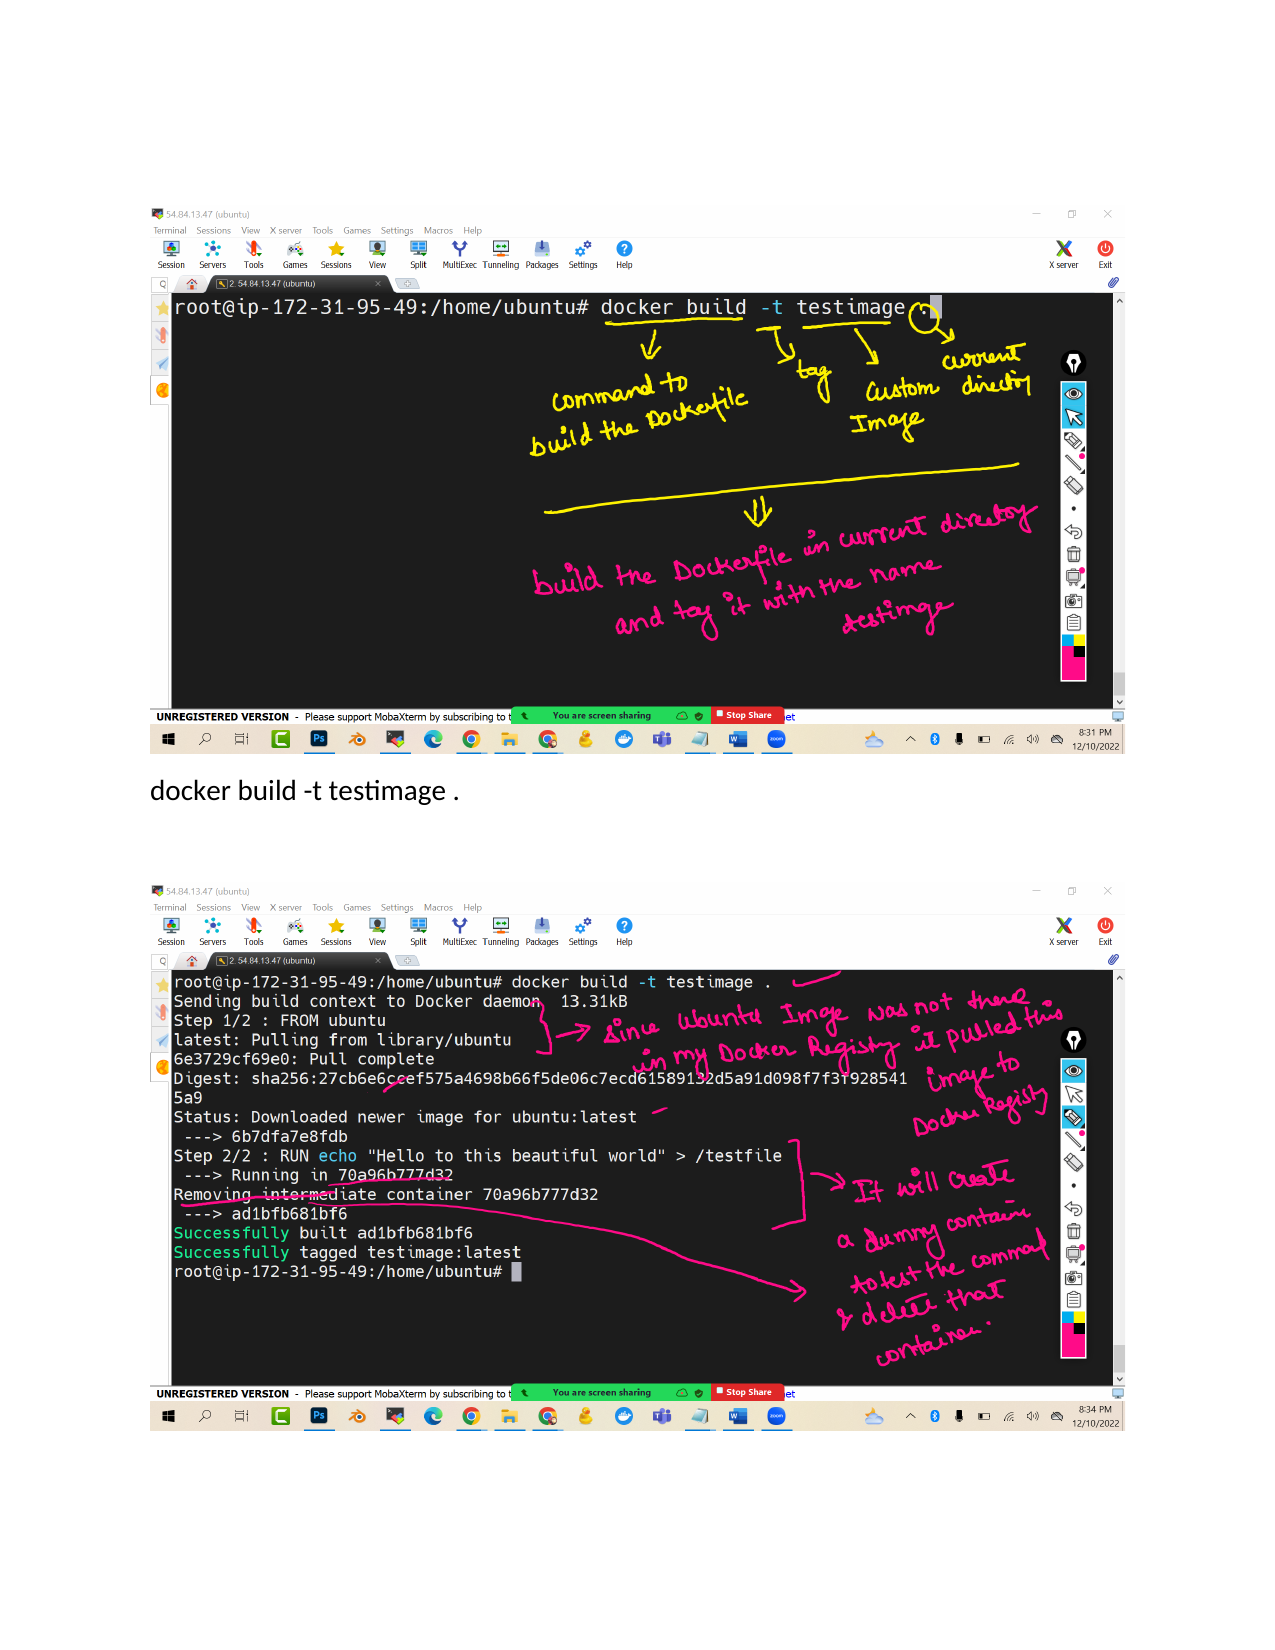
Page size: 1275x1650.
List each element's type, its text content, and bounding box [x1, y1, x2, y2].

picture [150, 882, 1125, 1431]
picture [150, 205, 1125, 754]
text docker build -t testimage . [150, 772, 1125, 808]
